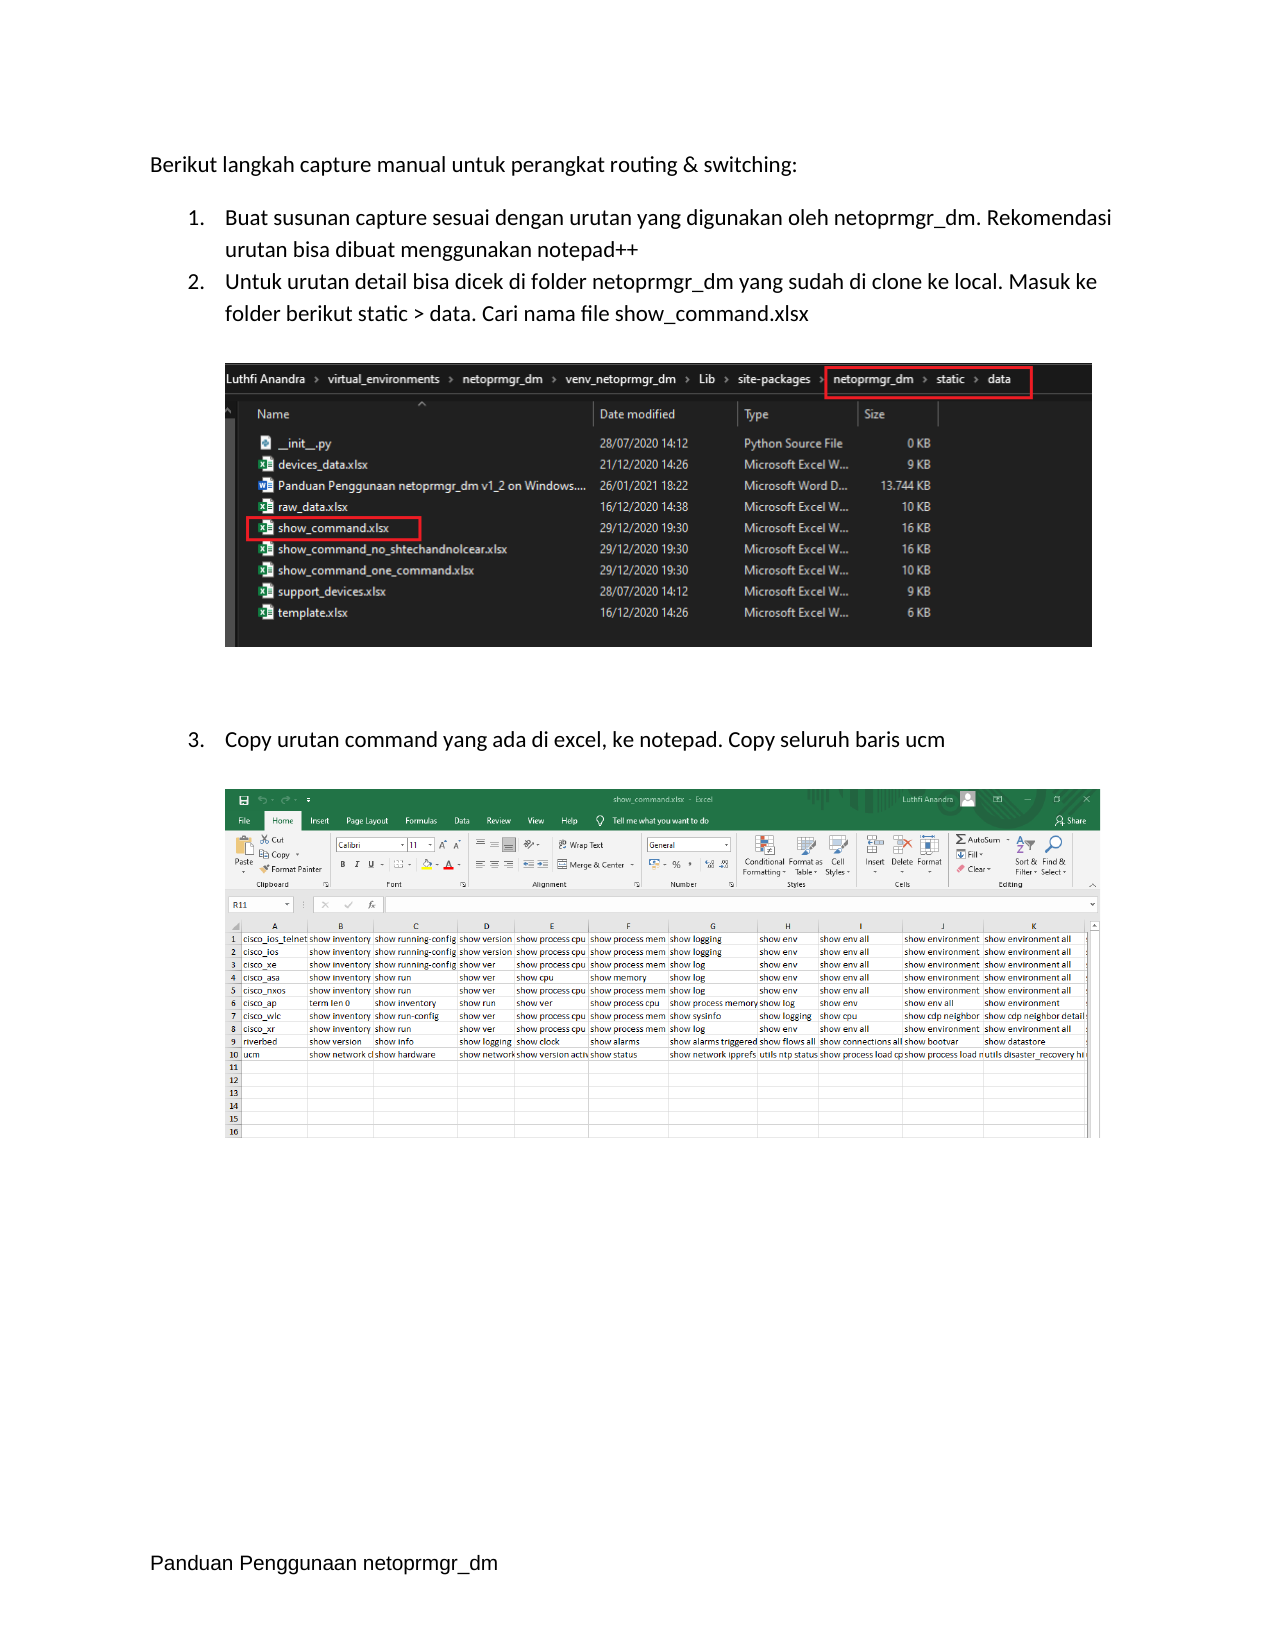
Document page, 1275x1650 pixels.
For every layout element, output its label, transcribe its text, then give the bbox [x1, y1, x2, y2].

list Untuk urutan detail bisa dicek di folder netoprmgr_dm yang sudah di clone ke local. Masuk ke folder berikut static > data. Cari nama file show_command.xlsx [187, 267, 1125, 328]
list Copy urutan command yang ada di excel, ke notepad. Copy seluruh baris ucm [187, 725, 1125, 753]
list Buat susunan capture sesuai dengan urutan yang digunakan oleh netoprmgr_dm. Rekomendasi urutan bisa dibuat menggunakan notepad++ [187, 203, 1125, 263]
picture [225, 363, 1094, 647]
picture [225, 789, 1100, 1138]
text Berikut langkah capture manual untuk perangkat routing & switching: [150, 150, 1125, 178]
